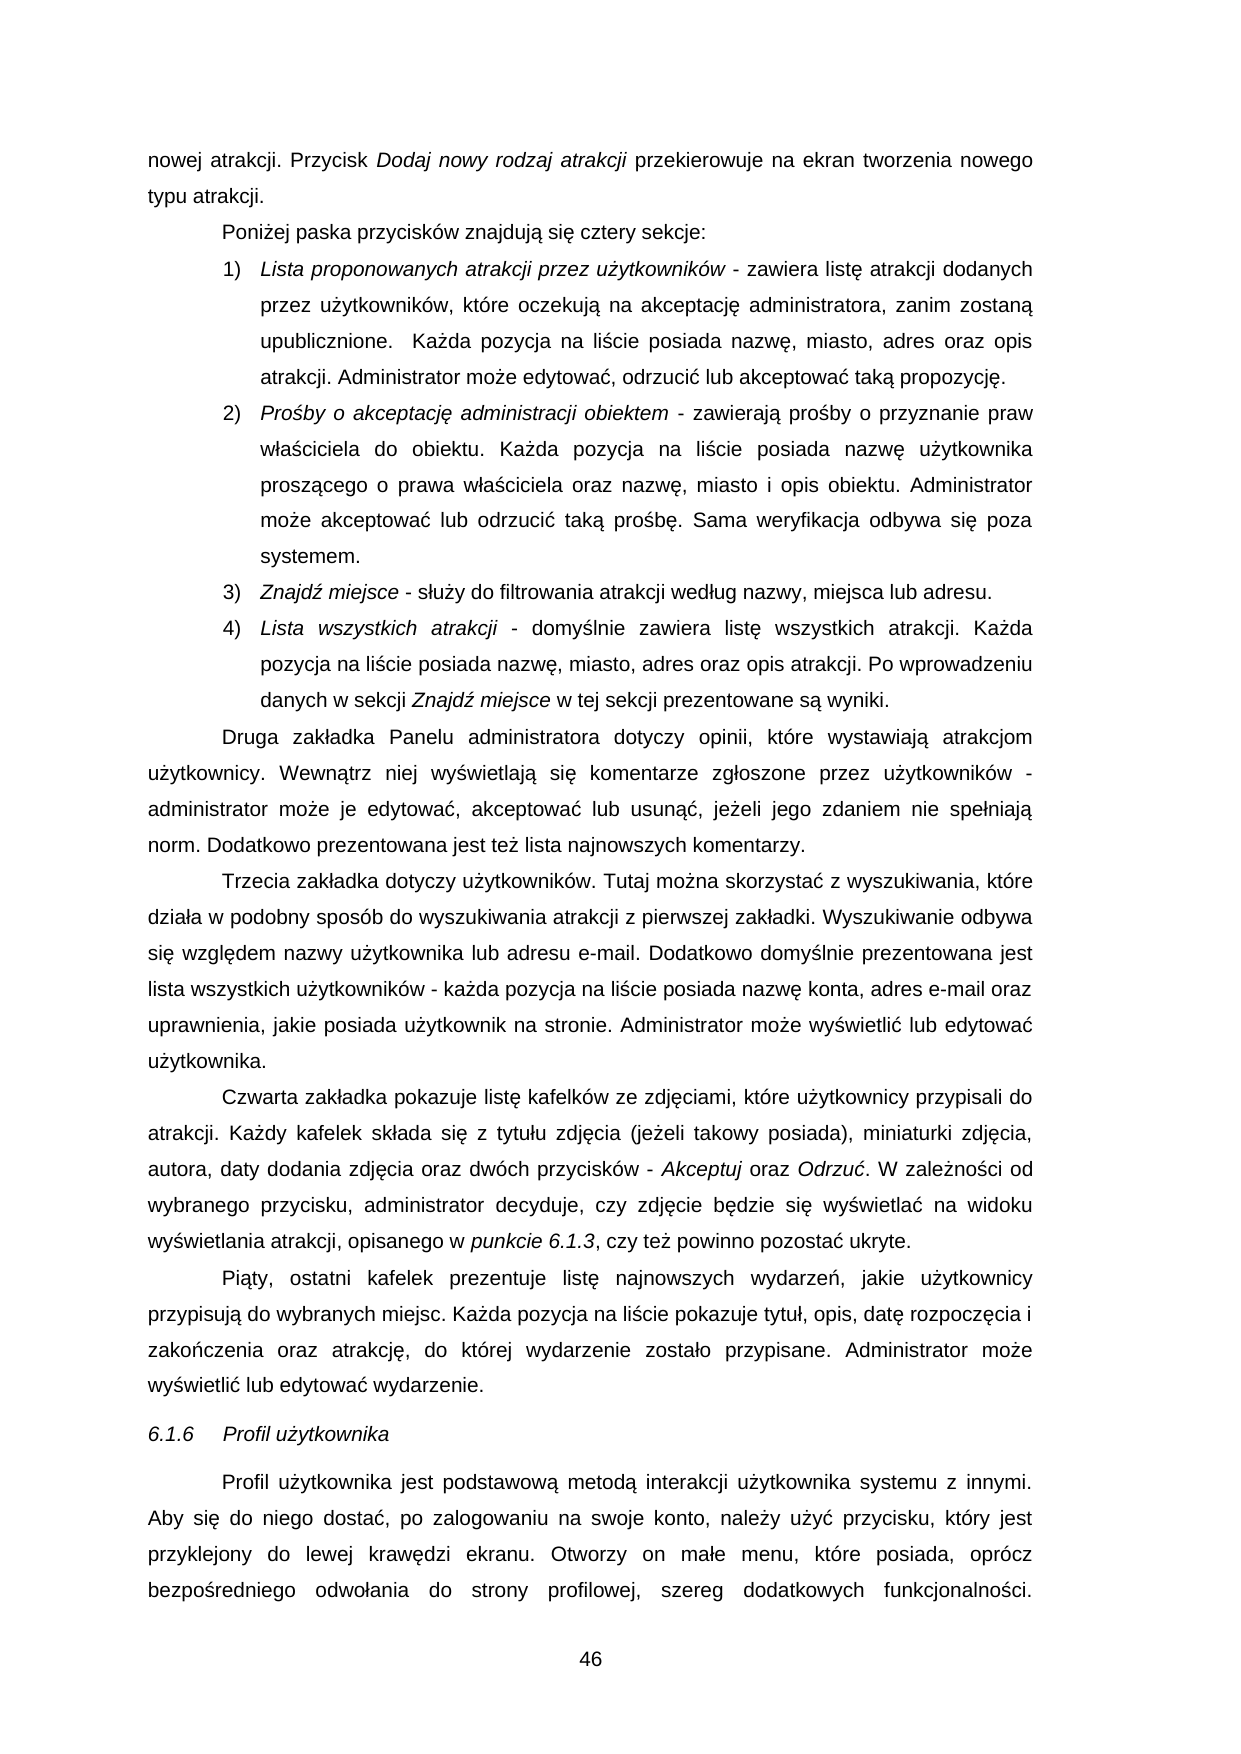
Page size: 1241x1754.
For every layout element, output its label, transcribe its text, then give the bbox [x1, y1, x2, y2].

list Prośby o akceptację administracji obiektem - zawierają prośby o przyznanie praw właściciela do obiektu. Każda pozycja na liście posiada nazwę użytkownika proszącego o prawa właściciela oraz nazwę, miasto i opis obiektu. Administrator może akceptować lub odrzucić taką prośbę. Sama weryfikacja odbywa się poza systemem. [223, 401, 1033, 568]
text Piąty, ostatni kafelek prezentuje listę najnowszych wydarzeń, jakie użytkownicy przypisują do wybranych miejsc. Każda pozycja na liście pokazuje tytuł, opis, datę rozpoczęcia i zakończenia oraz atrakcję, do której wydarzenie zostało przypisane. Administrator może wyświetlić lub edytować wydarzenie. [148, 1266, 1033, 1397]
text Poniżej paska przycisków znajdują się cztery sekcje: [148, 220, 1033, 244]
text Trzecia zakładka dotyczy użytkowników. Tutaj można skorzystać z wyszukiwania, które działa w podobny sposób do wyszukiwania atrakcji z pierwszej zakładki. Wyszukiwanie odbywa się względem nazwy użytkownika lub adresu e-mail. Dodatkowo domyślnie prezentowana jest lista wszystkich użytkowników - każda pozycja na liście posiada nazwę konta, adres e-mail oraz uprawnienia, jakie posiada użytkownik na stronie. Administrator może wyświetlić lub edytować użytkownika. [148, 869, 1033, 1073]
list Lista wszystkich atrakcji - domyślnie zawiera listę wszystkich atrakcji. Każda pozycja na liście posiada nazwę, miasto, adres oraz opis atrakcji. Po prowadzeniu danych w sekcji Znajdź miejsce w tej sekcji prezentowane są wyniki. [223, 616, 1033, 712]
text Druga zakładka Panelu administratora dotyczy opinii, które wystawiają atrakcjom użytkownicy. Wewnątrz niej wyświetlają się komentarze zgłoszone przez użytkowników - administrator może je edytować, akceptować lub usunąć, jeżeli jego zdaniem nie spełniają norm. Dodatkowo prezentowana jest też lista najnowszych komentarzy. [148, 724, 1033, 856]
list Znajdź miejsce - służy do filtrowania atrakcji według nazwy, miejsca lub adresu. [223, 580, 1033, 604]
subtitle Profil użytkownika [148, 1422, 1033, 1446]
list Lista proponowanych atrakcji przez użytkowników - zawiera listę atrakcji dodanych przez użytkowników, które oczekują na akceptację administratora, zanim zostaną upublicznione. Każda pozycja na liście posiada nazwę, miasto, adres oraz opis atrakcji. Administrator może edytować, odrzucić lub akceptować taką propozycję. [223, 257, 1033, 388]
